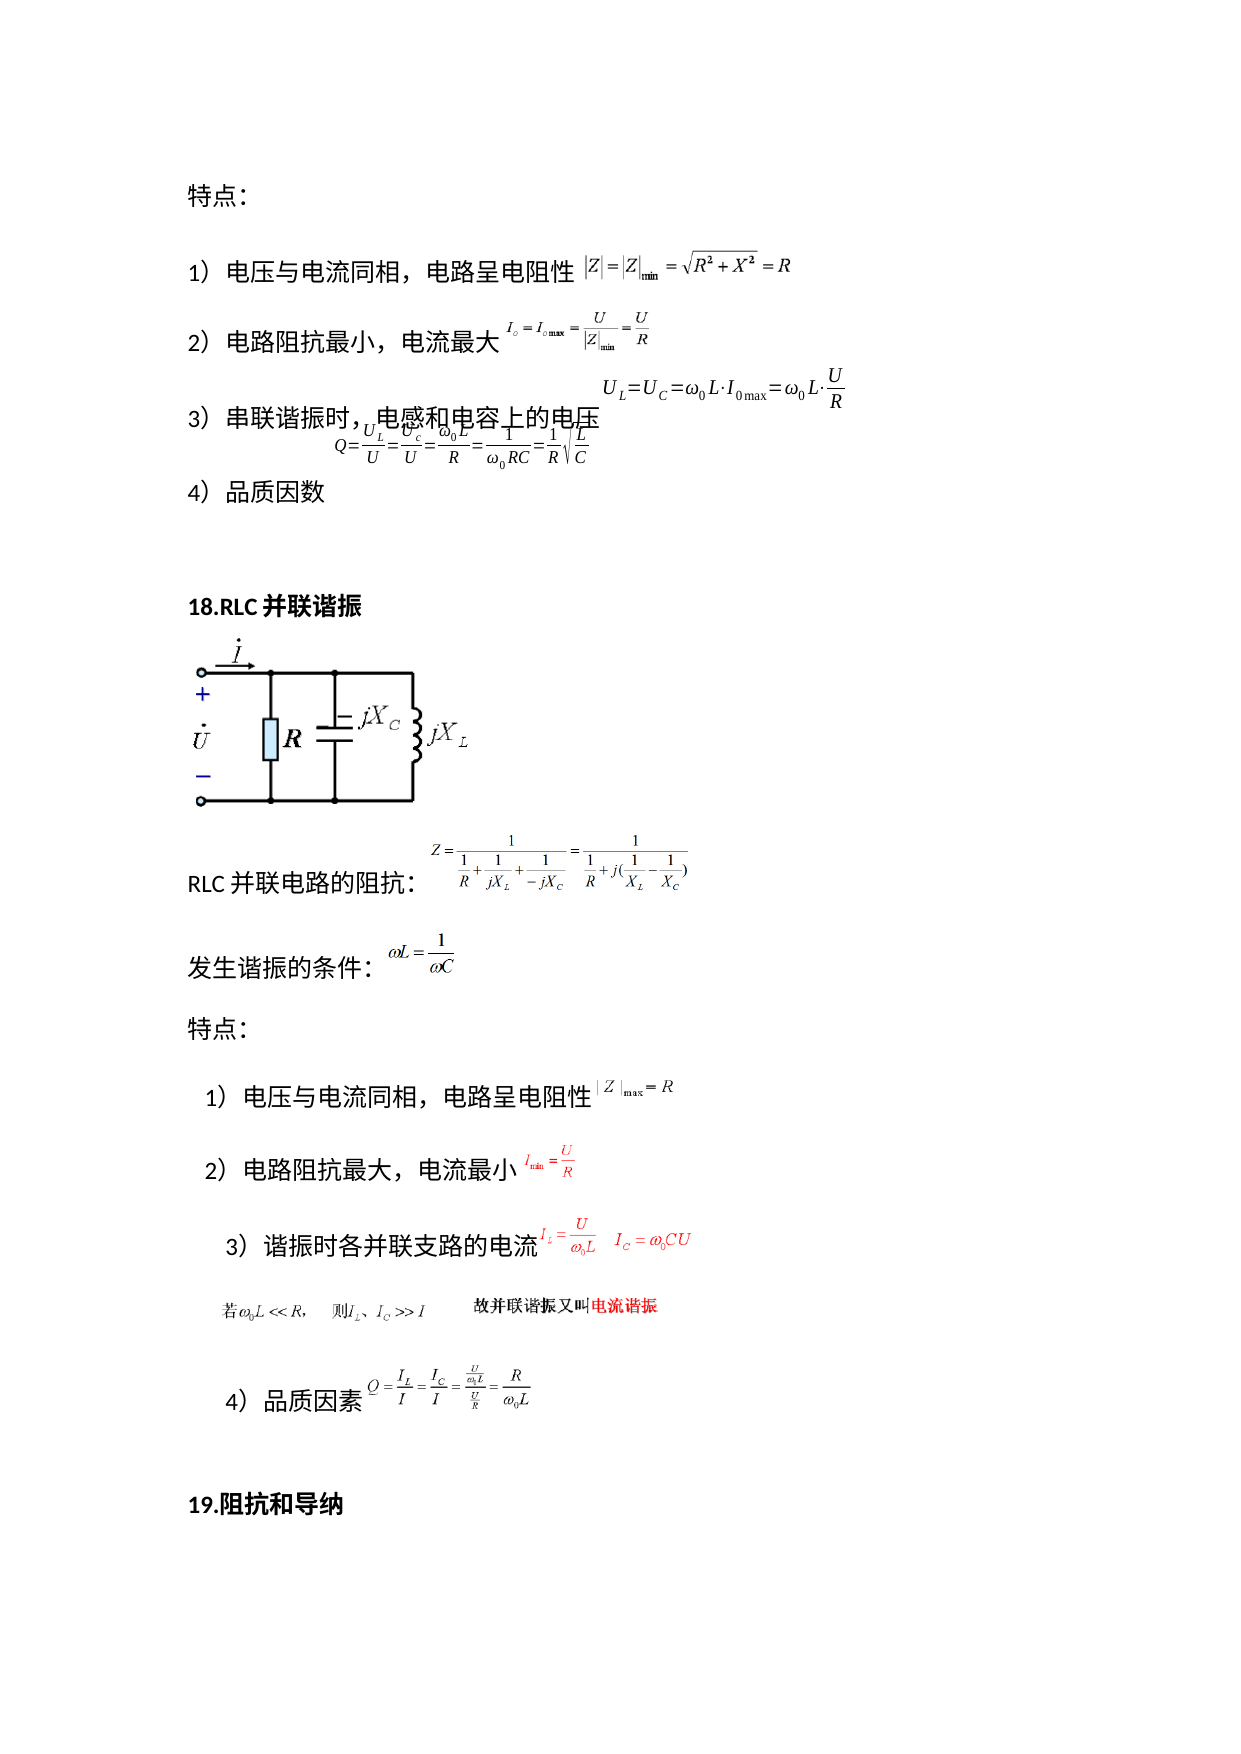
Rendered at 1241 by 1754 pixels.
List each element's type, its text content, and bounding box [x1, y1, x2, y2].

text 1）电压与电流同相，电路呈电阻性 [187, 236, 1053, 301]
picture [430, 832, 693, 892]
picture [187, 637, 477, 812]
text 4）品质因素 [187, 1364, 1053, 1429]
text 特点： [187, 162, 1053, 227]
picture [517, 1143, 584, 1180]
picture [575, 247, 798, 282]
text 发生谐振的条件： [187, 930, 1053, 995]
text 1）电压与电流同相，电路呈电阻性 [187, 1069, 1053, 1134]
text RLC并联电路的阻抗： [187, 832, 1053, 930]
picture [592, 1068, 679, 1107]
text 4）品质因数 [187, 458, 1053, 523]
text 18.RLC并联谐振 [187, 572, 1053, 637]
list 谐振时各并联支路的电流 [187, 1217, 1053, 1282]
text 19.阻抗和导纳 [187, 1470, 1053, 1535]
picture [607, 1225, 696, 1256]
picture [221, 1291, 677, 1324]
text 2）电路阻抗最大，电流最小 [187, 1143, 1053, 1208]
text 3）串联谐振时，电感和电容上的电压 [187, 384, 1053, 449]
text 2）电路阻抗最小，电流最大 [187, 310, 1053, 375]
picture [387, 930, 462, 978]
picture [537, 1217, 602, 1256]
picture [362, 1363, 542, 1411]
picture [500, 310, 656, 352]
text 特点： [187, 995, 1053, 1060]
